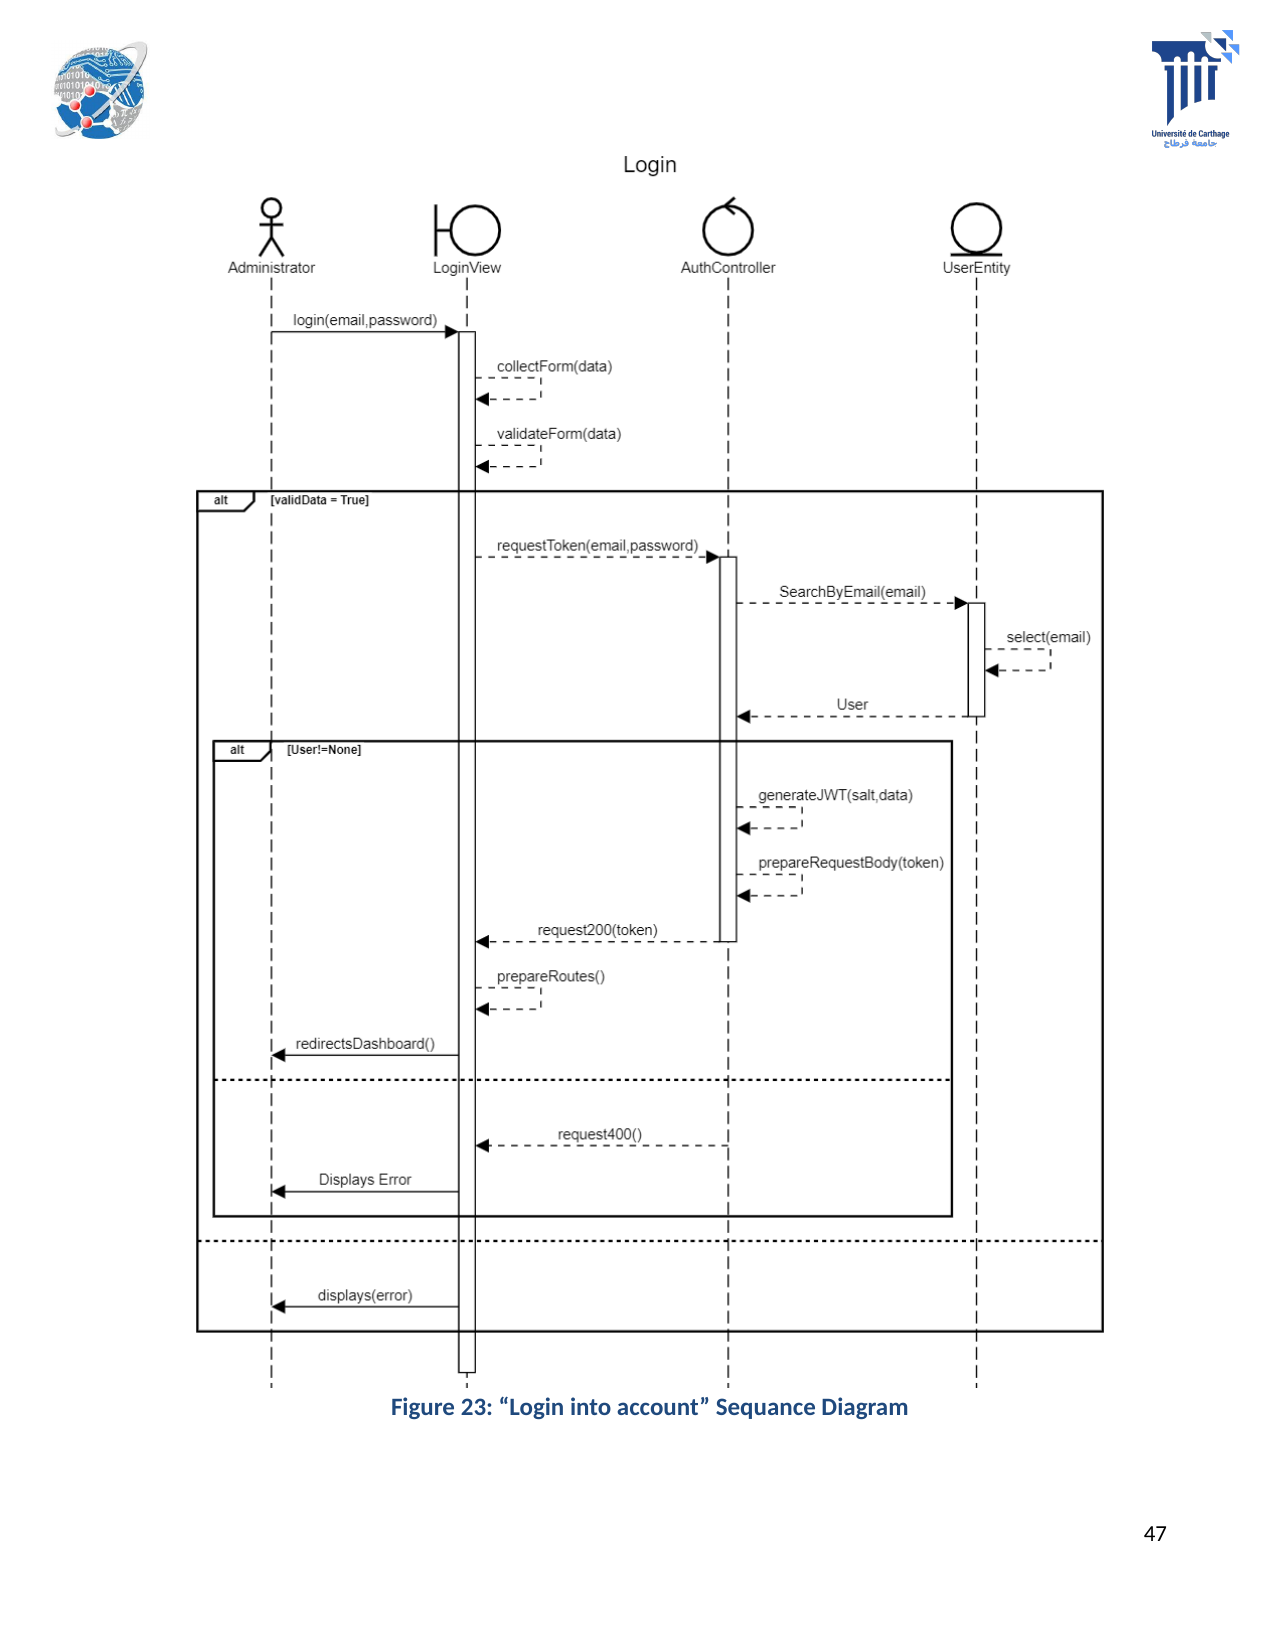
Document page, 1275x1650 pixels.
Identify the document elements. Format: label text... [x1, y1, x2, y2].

picture [1142, 30, 1240, 148]
picture [51, 40, 150, 139]
text Figure 23: “Login into account” Sequance Diagram [133, 1391, 1167, 1422]
picture [181, 147, 1119, 1388]
